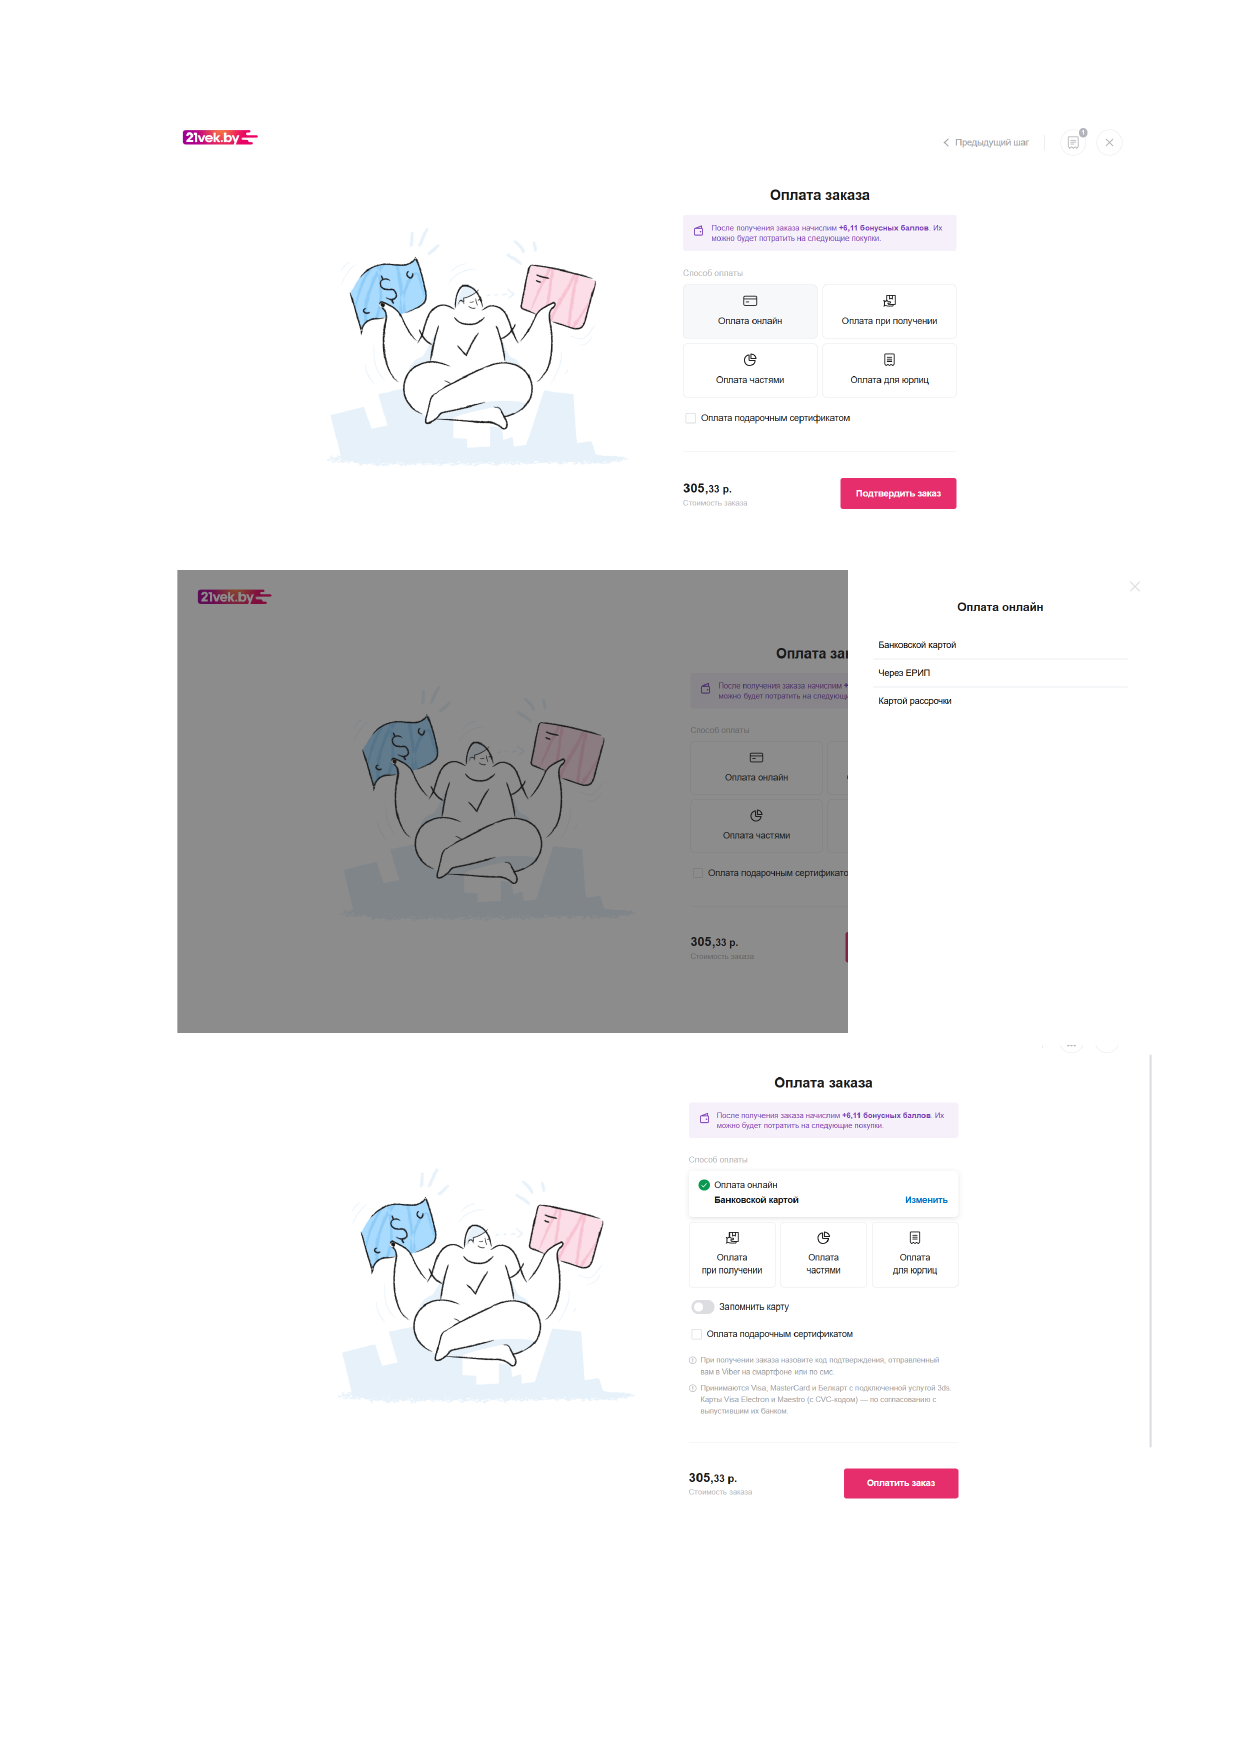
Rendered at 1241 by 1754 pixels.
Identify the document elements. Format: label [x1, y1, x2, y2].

picture [177, 1045, 1152, 1500]
picture [177, 118, 1152, 559]
picture [177, 570, 1152, 1033]
